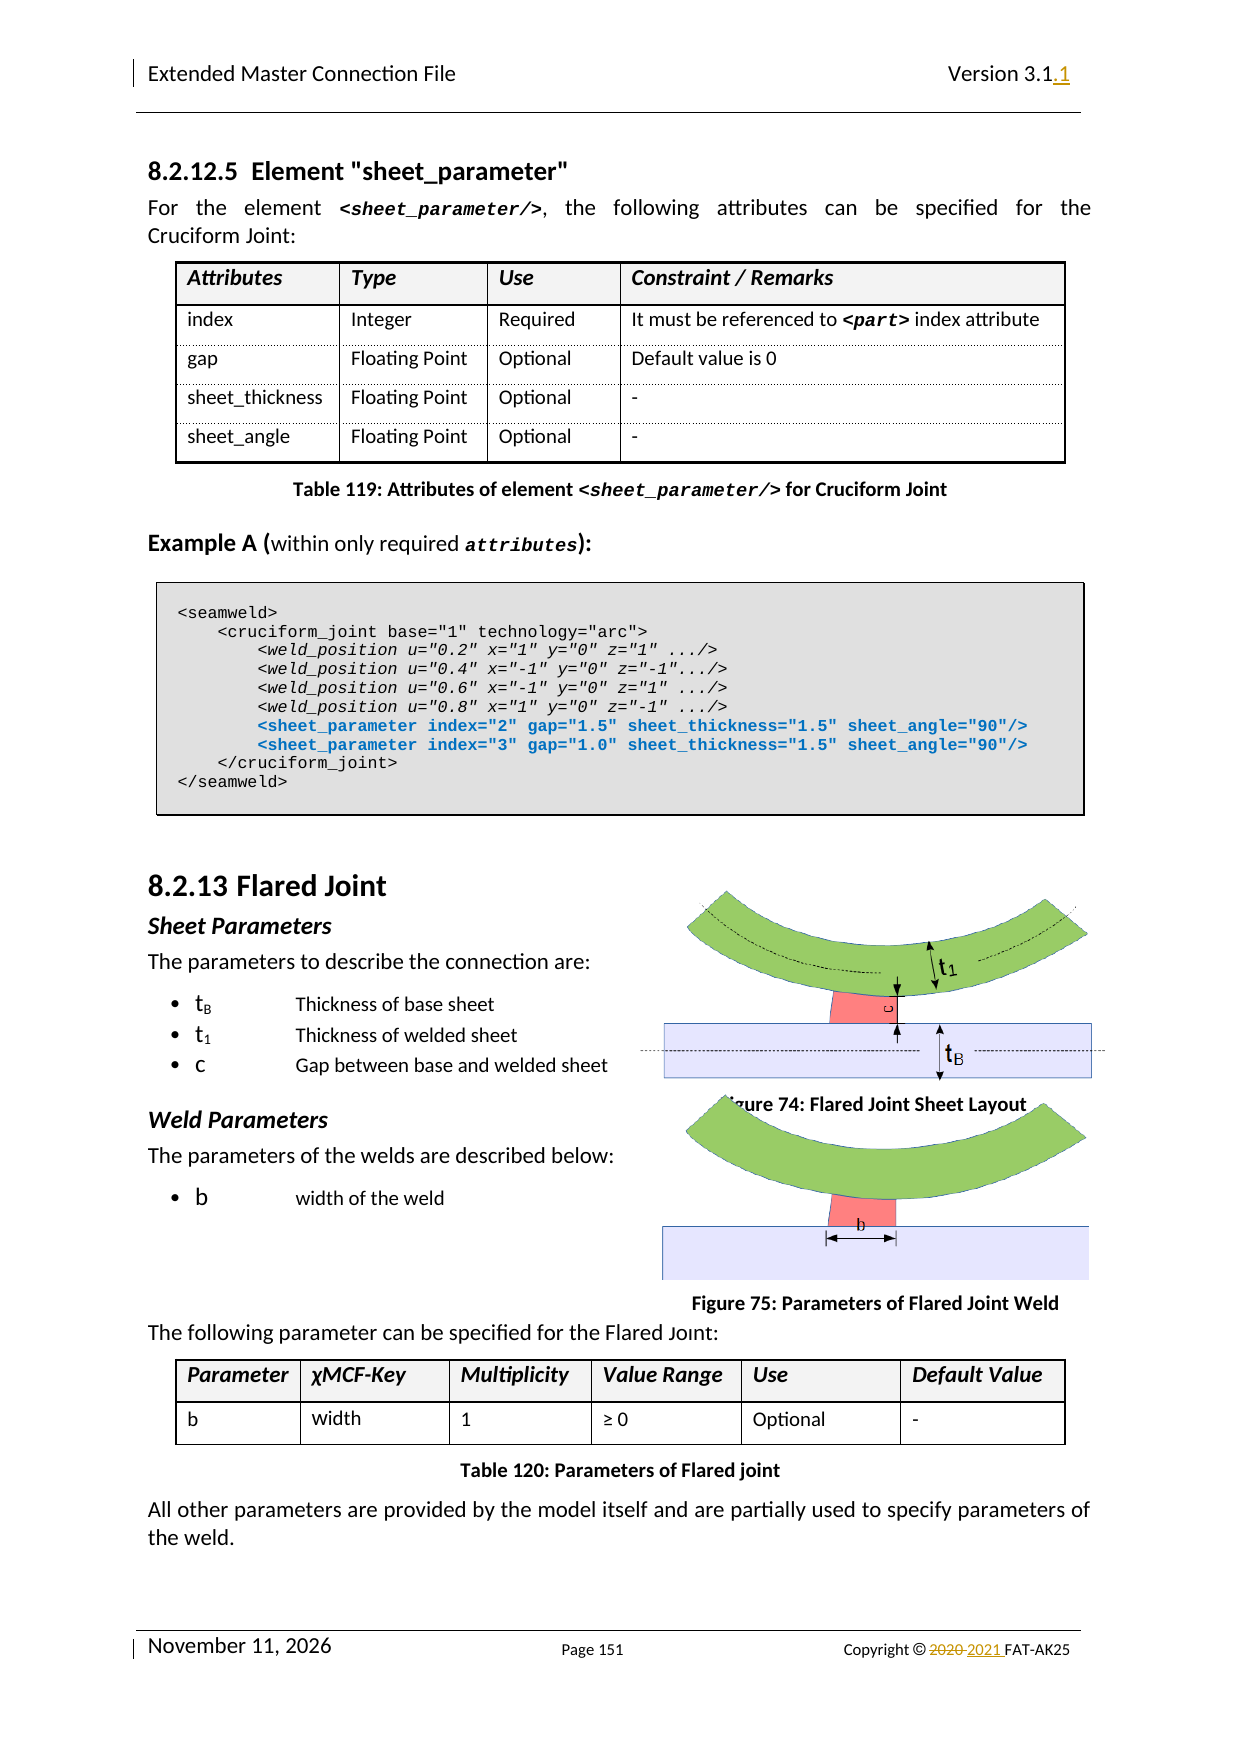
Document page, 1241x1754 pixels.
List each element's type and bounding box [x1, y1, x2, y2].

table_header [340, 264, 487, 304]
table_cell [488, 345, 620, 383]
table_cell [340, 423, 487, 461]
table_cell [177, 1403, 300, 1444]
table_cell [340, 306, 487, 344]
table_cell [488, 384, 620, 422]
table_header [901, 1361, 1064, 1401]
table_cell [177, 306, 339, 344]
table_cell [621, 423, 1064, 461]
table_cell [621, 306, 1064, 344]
picture [640, 890, 1106, 1081]
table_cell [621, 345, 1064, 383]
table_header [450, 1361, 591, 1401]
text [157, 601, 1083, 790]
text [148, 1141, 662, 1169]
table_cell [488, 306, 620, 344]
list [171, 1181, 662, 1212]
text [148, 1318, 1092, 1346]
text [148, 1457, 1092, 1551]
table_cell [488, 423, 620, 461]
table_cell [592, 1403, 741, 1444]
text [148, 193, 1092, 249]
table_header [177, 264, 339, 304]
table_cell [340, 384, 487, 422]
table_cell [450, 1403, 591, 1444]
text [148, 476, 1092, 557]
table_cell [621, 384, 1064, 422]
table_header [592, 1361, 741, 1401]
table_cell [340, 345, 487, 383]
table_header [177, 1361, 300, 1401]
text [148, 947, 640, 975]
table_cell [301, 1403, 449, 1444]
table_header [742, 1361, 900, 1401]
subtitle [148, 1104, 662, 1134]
picture [662, 1094, 1089, 1280]
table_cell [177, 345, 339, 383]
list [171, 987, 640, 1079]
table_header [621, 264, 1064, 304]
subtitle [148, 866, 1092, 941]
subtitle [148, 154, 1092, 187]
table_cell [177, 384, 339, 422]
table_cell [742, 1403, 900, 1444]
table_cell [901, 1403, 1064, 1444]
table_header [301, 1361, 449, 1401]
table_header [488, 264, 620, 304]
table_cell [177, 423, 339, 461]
